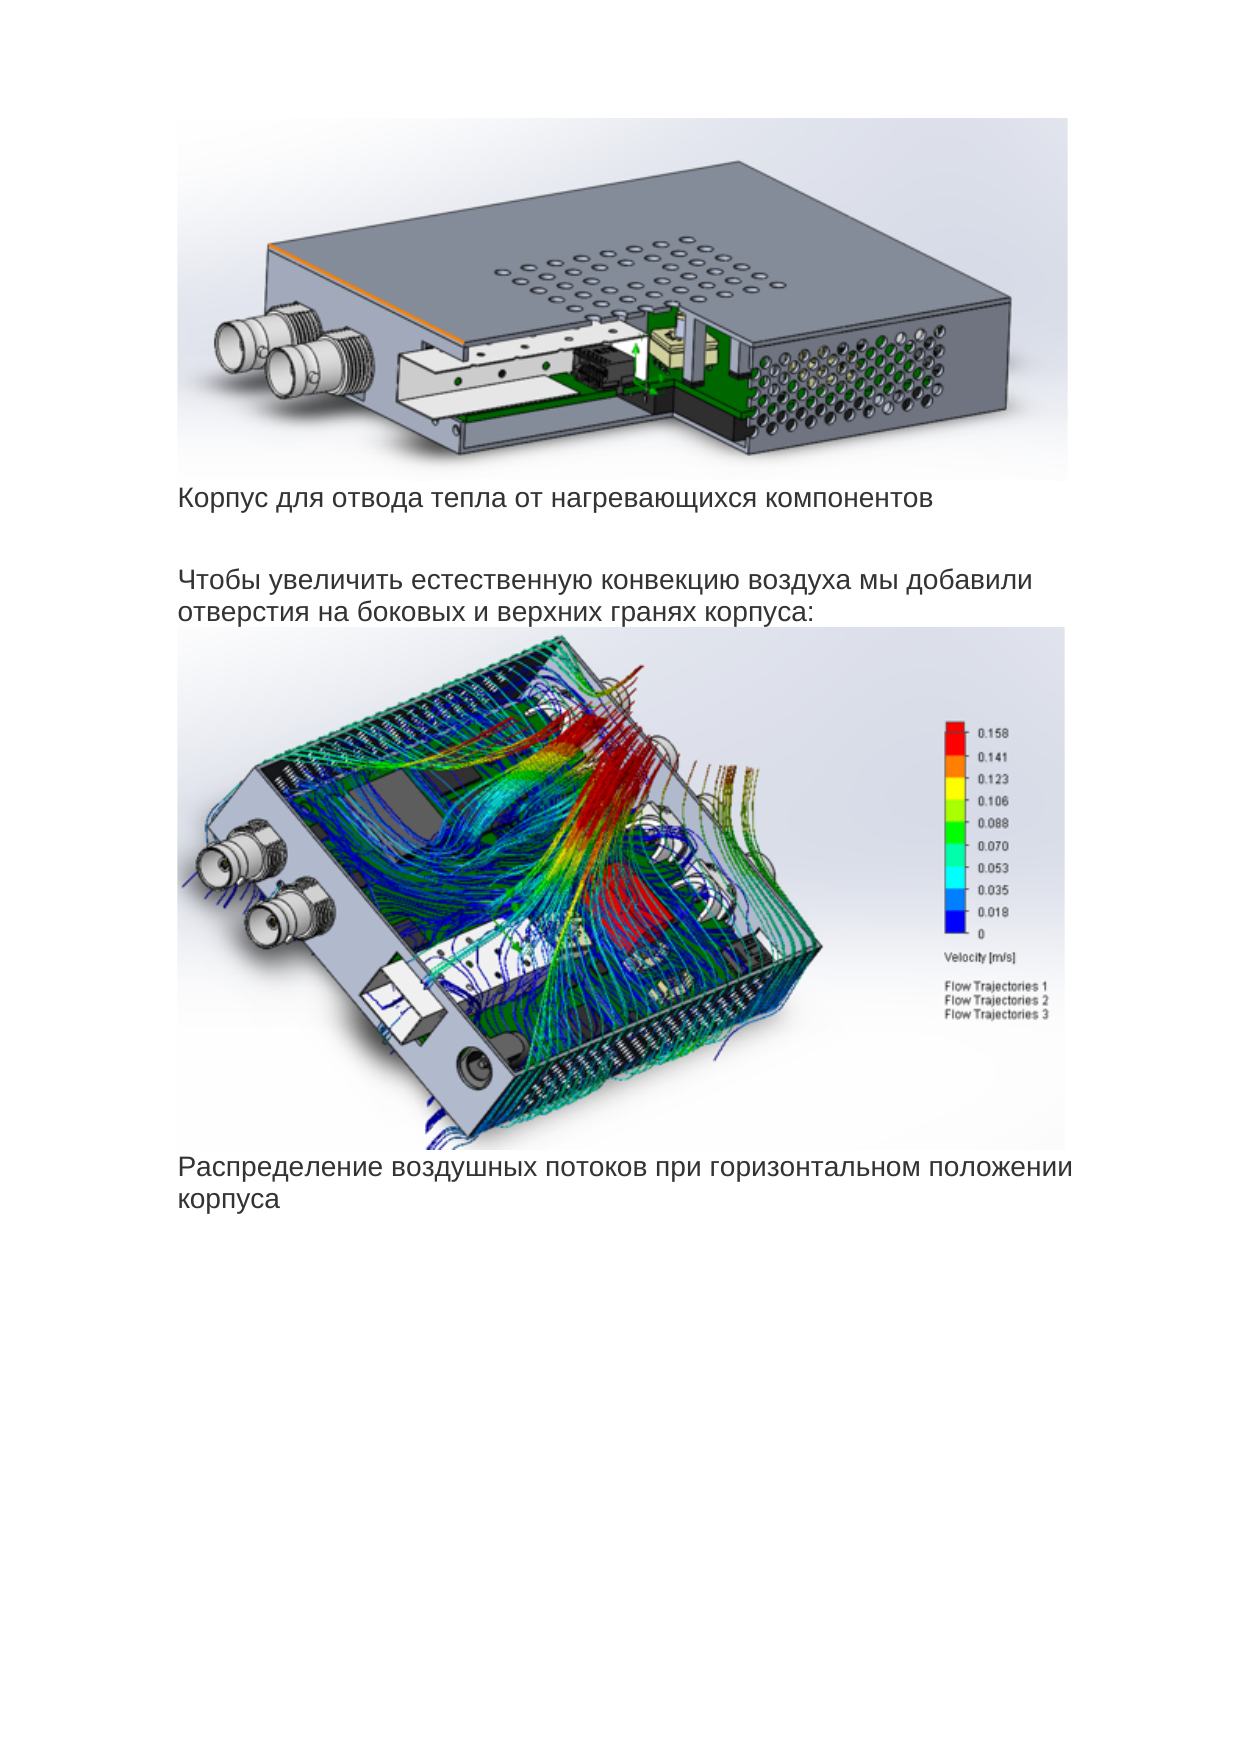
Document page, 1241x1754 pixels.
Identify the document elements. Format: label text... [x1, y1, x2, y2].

picture [177, 627, 1065, 1150]
text Чтобы увеличить естественную конвекцию воздуха мы добавили отверстия на боковых и верхних гранях корпуса: [177, 563, 1152, 628]
picture [177, 118, 1068, 481]
